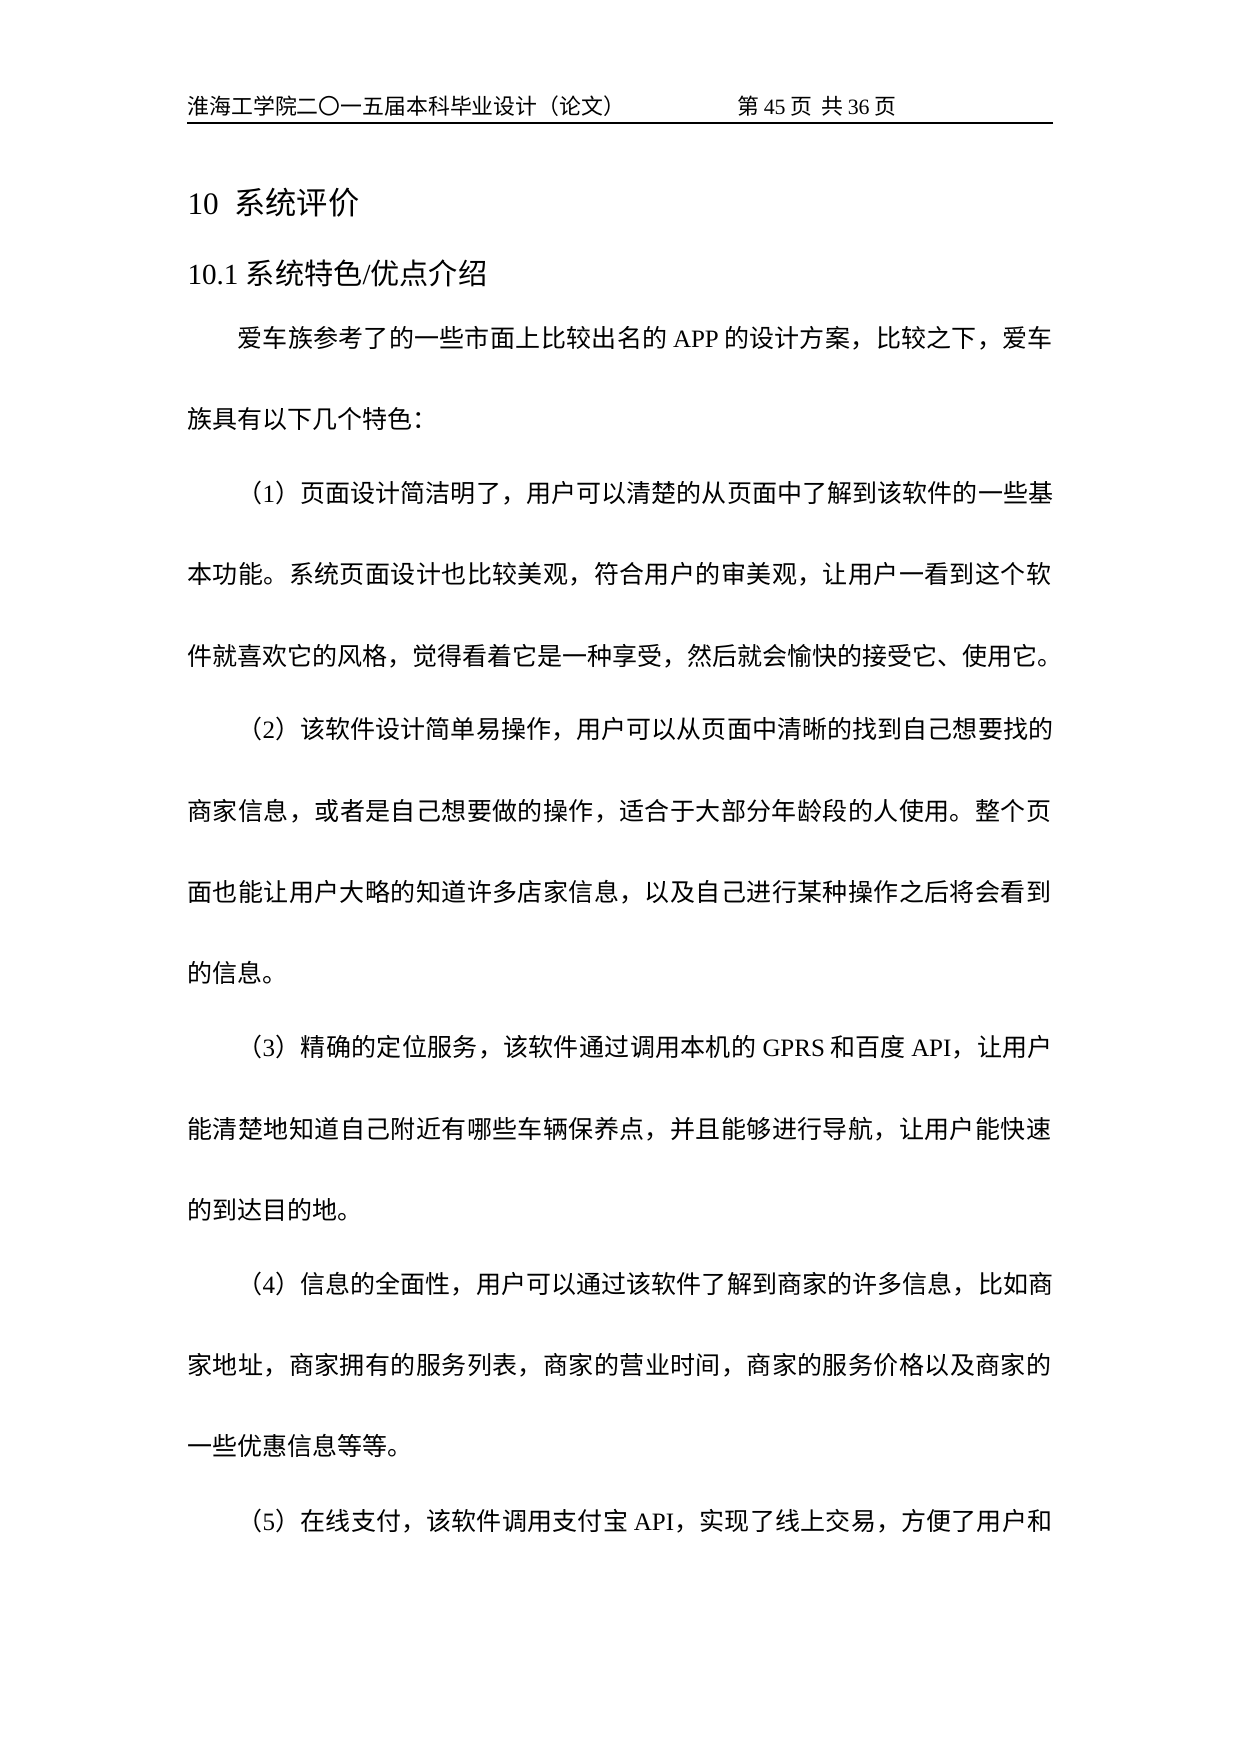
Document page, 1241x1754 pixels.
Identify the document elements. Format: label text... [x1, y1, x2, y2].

text （2）该软件设计简单易操作，用户可以从页面中清晰的找到自己想要找的商家信息，或者是自己想要做的操作，适合于大部分年龄段的人使用。整个页面也能让用户大略的知道许多店家信息，以及自己进行某种操作之后将会看到的信息。 [187, 696, 1053, 1004]
text 10.1 系统特色/优点介绍 [187, 251, 1053, 293]
text （4）信息的全面性，用户可以通过该软件了解到商家的许多信息，比如商家地址，商家拥有的服务列表，商家的营业时间，商家的服务价格以及商家的一些优惠信息等等。 [187, 1250, 1053, 1477]
text （3）精确的定位服务，该软件通过调用本机的GPRS和百度API，让用户能清楚地知道自己附近有哪些车辆保养点，并且能够进行导航，让用户能快速的到达目的地。 [187, 1013, 1053, 1241]
text （1）页面设计简洁明了，用户可以清楚的从页面中了解到该软件的一些基本功能。系统页面设计也比较美观，符合用户的审美观，让用户一看到这个软件就喜欢它的风格，觉得看着它是一种享受，然后就会愉快的接受它、使用它。 [187, 459, 1053, 687]
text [187, 1487, 1053, 1552]
text 10 系统评价 [187, 178, 1053, 223]
text 爱车族参考了的一些市面上比较出名的APP的设计方案，比较之下，爱车族具有以下几个特色： [187, 304, 1053, 450]
